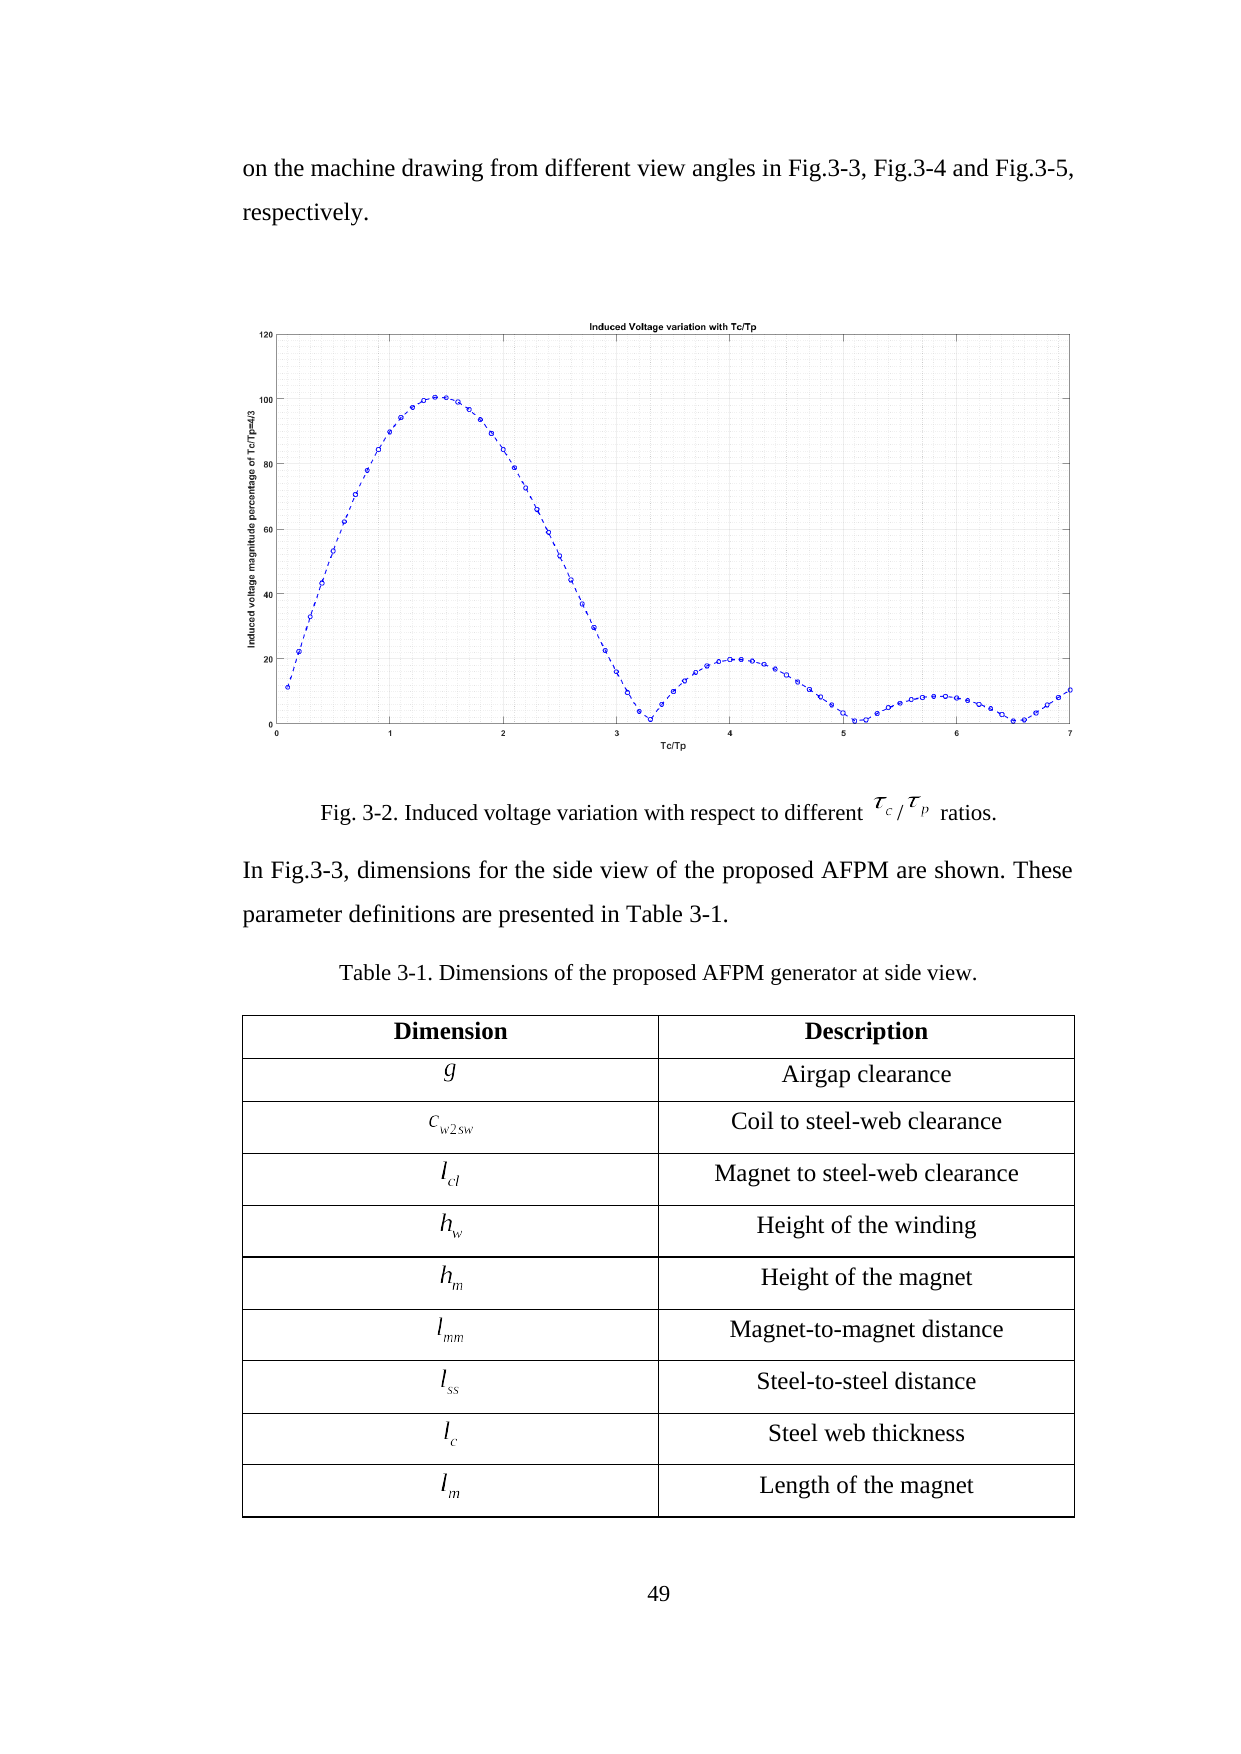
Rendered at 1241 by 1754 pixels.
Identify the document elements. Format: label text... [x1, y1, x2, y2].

table_cell [243, 1059, 658, 1101]
table_cell Height of the winding [659, 1206, 1074, 1256]
text Fig. 3-2. Induced voltage variation with respect to different / ratios. [242, 783, 1075, 826]
table_cell [243, 1154, 658, 1204]
table_cell Height of the magnet [659, 1258, 1074, 1308]
picture [242, 316, 1075, 753]
table_cell [243, 1102, 658, 1152]
table_cell Coil to steel-web clearance [659, 1102, 1074, 1152]
table_cell Magnet to steel-web clearance [659, 1154, 1074, 1204]
table_cell Airgap clearance [659, 1059, 1074, 1101]
table_cell [243, 1361, 658, 1412]
text In Fig.3-3, dimensions for the side view of the proposed AFPM are shown. These parameter definitions are presented in Table 3-1. [242, 856, 1075, 927]
table_cell [243, 1206, 658, 1256]
table_header Dimension [243, 1016, 658, 1058]
table_cell [243, 1414, 658, 1464]
table_cell [243, 1310, 658, 1360]
table_cell Length of the magnet [659, 1465, 1074, 1516]
table_cell [243, 1465, 658, 1516]
table_cell [243, 1258, 658, 1308]
table_cell Steel web thickness [659, 1414, 1074, 1464]
table_cell Steel-to-steel distance [659, 1361, 1074, 1412]
table_cell Magnet-to-magnet distance [659, 1310, 1074, 1360]
table_header Description [659, 1016, 1074, 1058]
text Table 3-1. Dimensions of the proposed AFPM generator at side view. [242, 958, 1075, 985]
